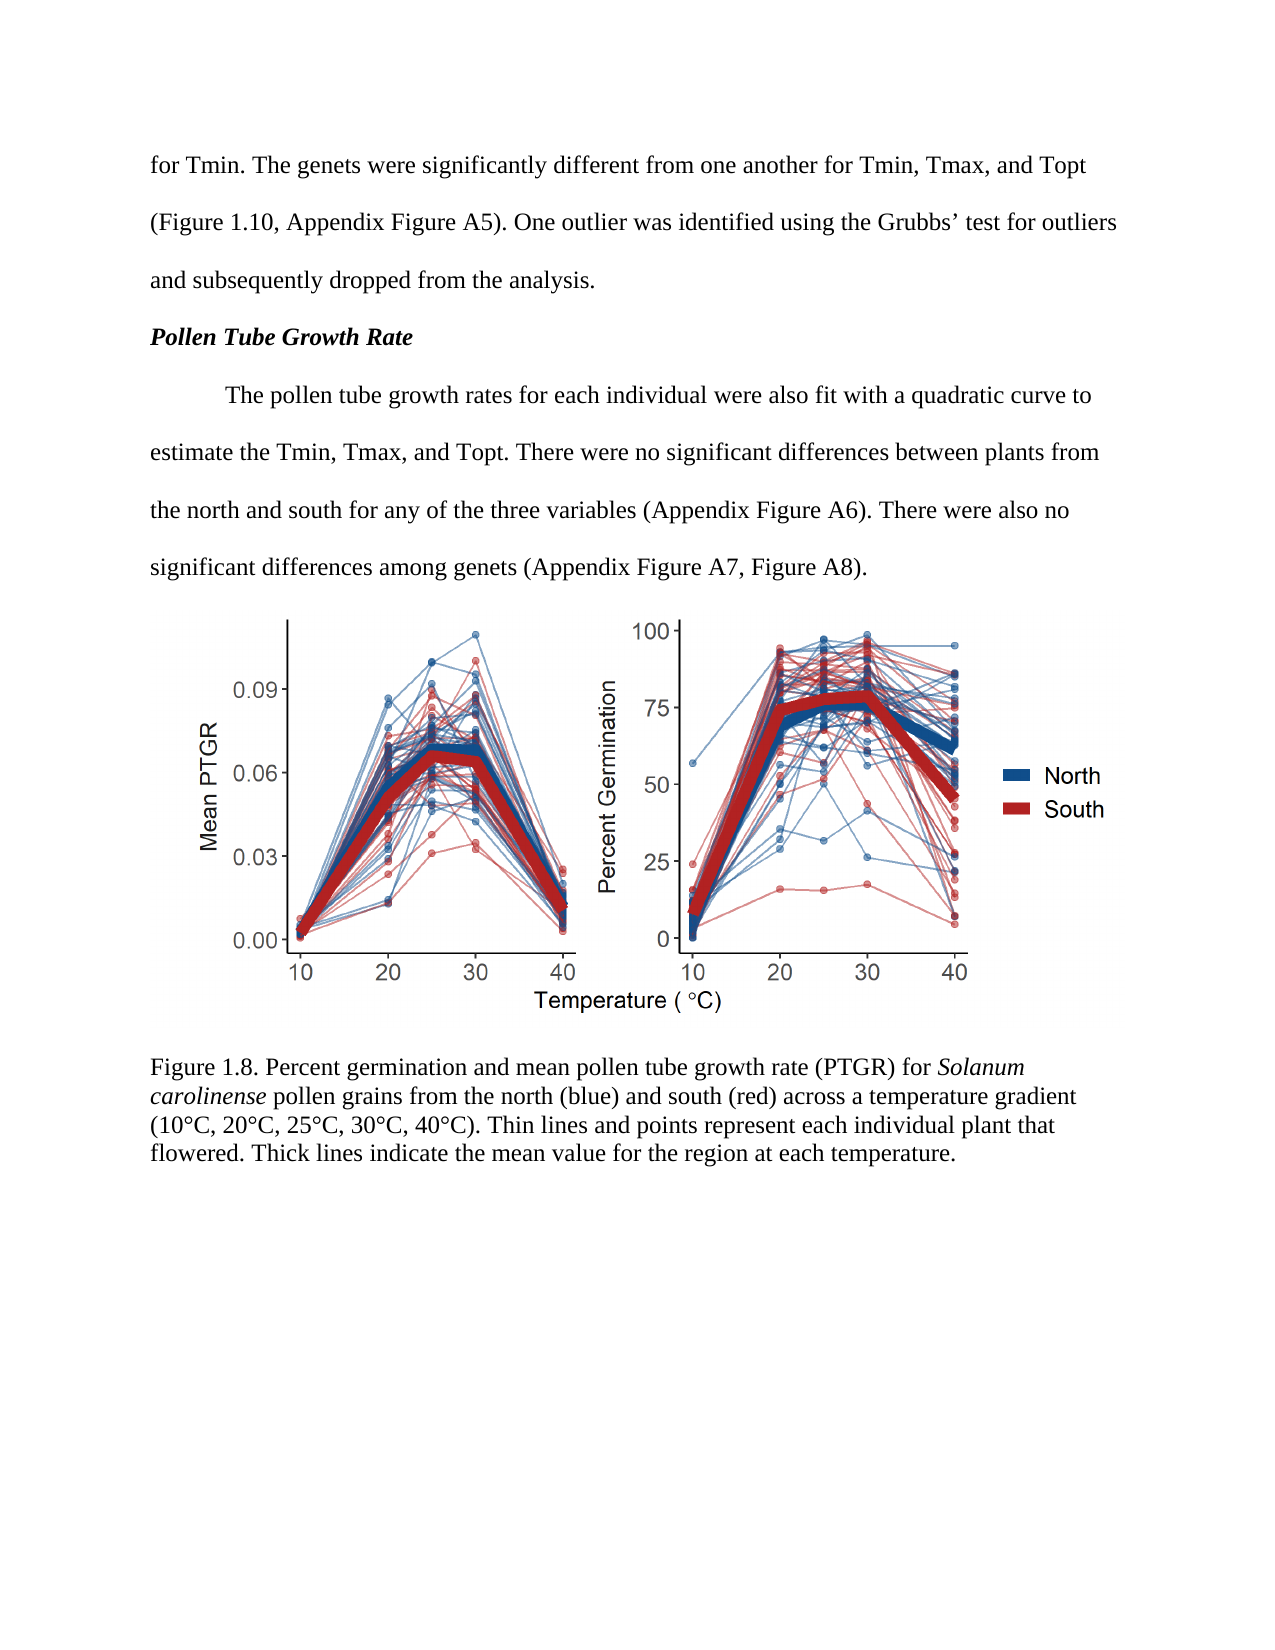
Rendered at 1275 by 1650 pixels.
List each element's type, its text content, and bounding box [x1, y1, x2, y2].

text Pollen Tube Growth Rate [150, 322, 1125, 351]
picture [150, 610, 1125, 1028]
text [150, 150, 1125, 294]
title Figure 1.8. Percent germination and mean pollen tube growth rate (PTGR) for Solanum carolinense pollen grains from the north (blue) and south (red) across a temperature gradient (10°C, 20°C, 25°C, 30°C, 40°C). Thin lines and points represent each individual plant that flowered. Thick lines indicate the mean value for the region at each temperature. [150, 1052, 1125, 1167]
text The pollen tube growth rates for each individual were also fit with a quadratic curve to estimate the Tmin, Tmax, and Topt. There were no significant differences between plants from the north and south for any of the three variables (Appendix Figure A6). There were also no significant differences among genets (Appendix Figure A7, Figure A8). [150, 380, 1125, 581]
